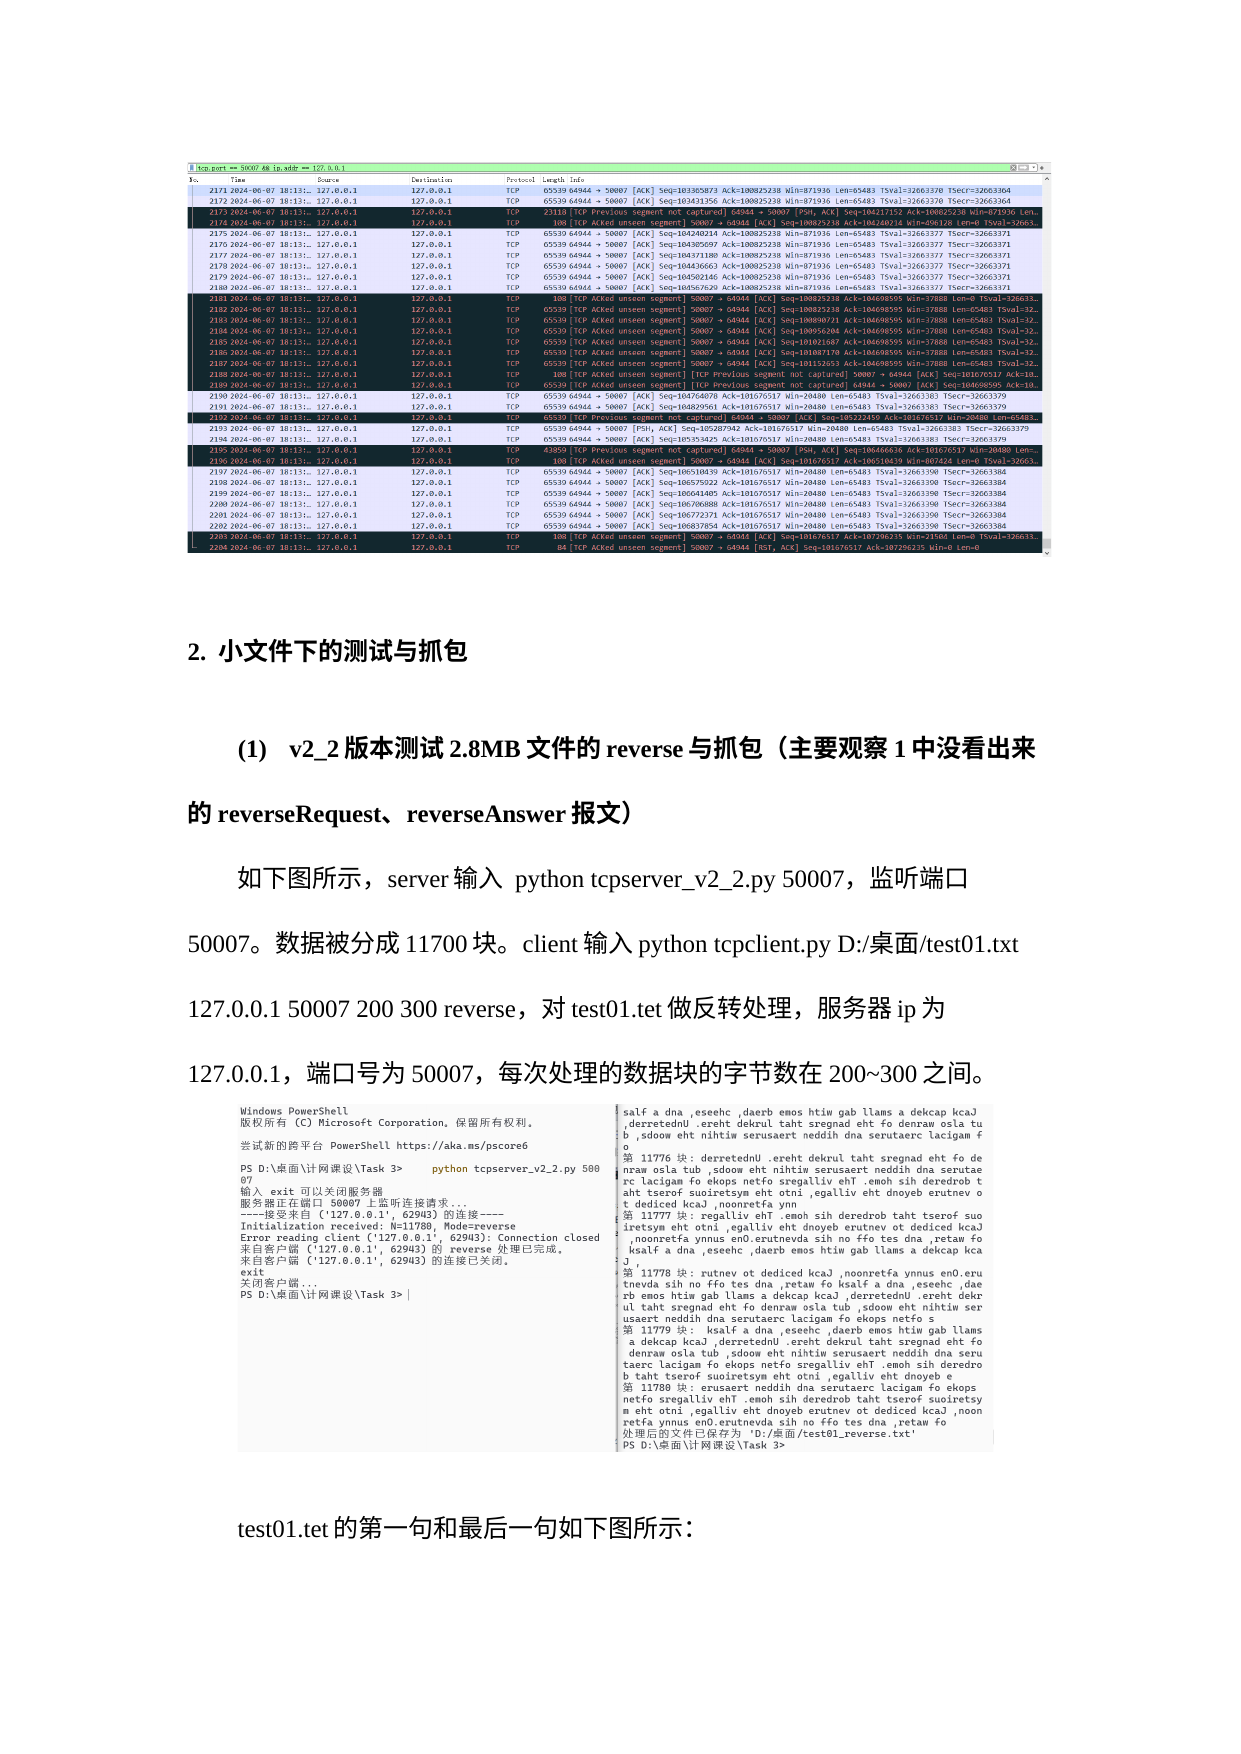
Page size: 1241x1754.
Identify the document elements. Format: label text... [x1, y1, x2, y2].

picture [187, 162, 1052, 557]
list test01.tet的第一句和最后一句如下图所示： [187, 1494, 1053, 1559]
list 2. 小文件下的测试与抓包 [187, 617, 1053, 682]
list 如下图所示，server输入 python tcpserver_v2_2.py 50007，监听端口50007。数据被分成11700块。client输入python tcpclient.py D:/桌面/test01.txt 127.0.0.1 50007 200 300 reverse，对test01.tet做反转处理，服务器ip为127.0.0.1，端口号为50007，每次处理的数据块的字节数在200~300之间。 [187, 844, 1053, 1104]
list (1) v2_2版本测试2.8MB文件的reverse与抓包（主要观察1中没看出来的reverseRequest、reverseAnswer报文） [187, 714, 1053, 844]
picture [237, 1104, 994, 1452]
